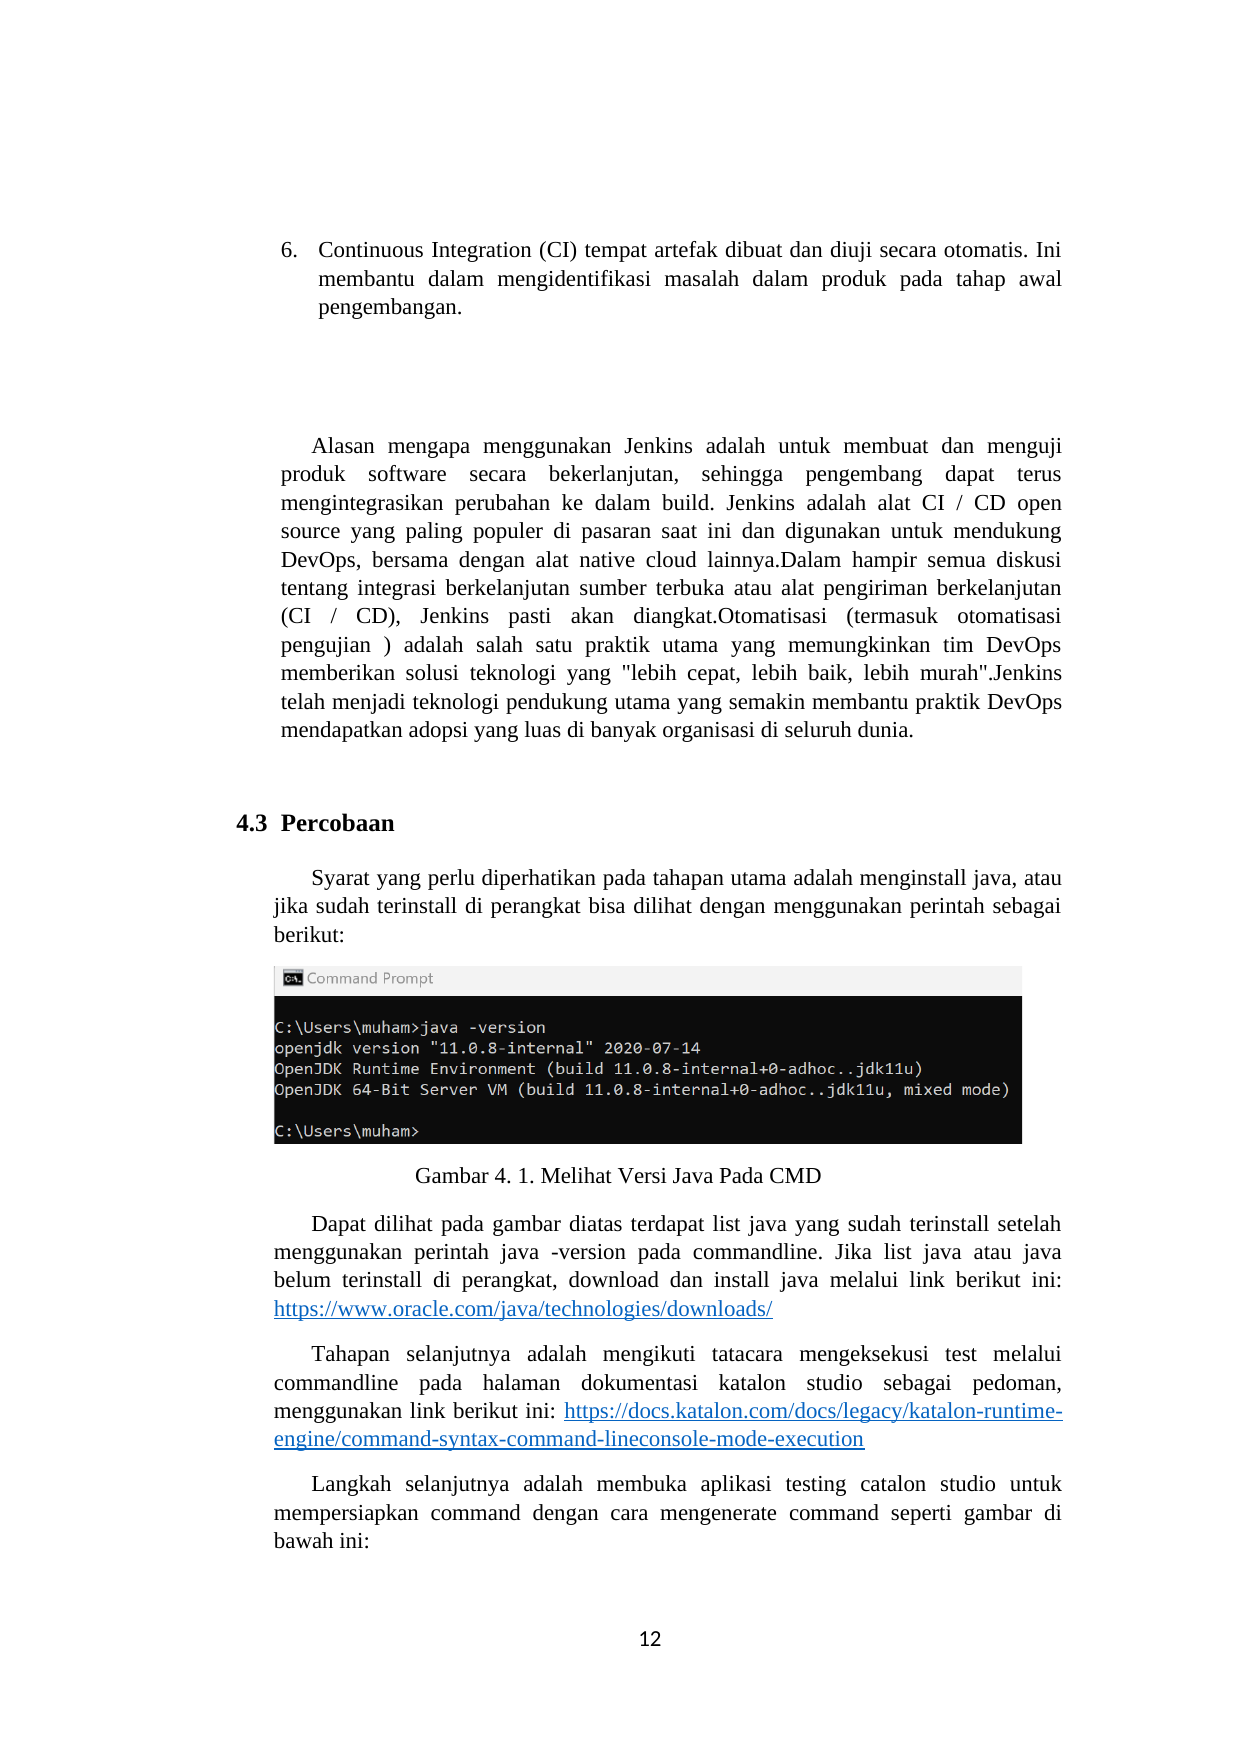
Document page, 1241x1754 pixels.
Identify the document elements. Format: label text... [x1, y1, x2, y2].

text Gambar 4. 1. Melihat Versi Java Pada CMD [386, 1162, 1063, 1189]
text Alasan mengapa menggunakan Jenkins adalah untuk membuat dan menguji produk software secara bekerlanjutan, sehingga pengembang dapat terus mengintegrasikan perubahan ke dalam build. Jenkins adalah alat CI / CD open source yang paling populer di pasaran saat ini dan digunakan untuk mendukung DevOps, bersama dengan alat native cloud lainnya.Dalam hampir semua diskusi tentang integrasi berkelanjutan sumber terbuka atau alat pengiriman berkelanjutan (CI / CD), Jenkins pasti akan diangkat.Otomatisasi (termasuk otomatisasi pengujian ) adalah salah satu praktik utama yang memungkinkan tim DevOps memberikan solusi teknologi yang "lebih cepat, lebih baik, lebih murah".Jenkins telah menjadi teknologi pendukung utama yang semakin membantu praktik DevOps mendapatkan adopsi yang luas di banyak organisasi di seluruh dunia. [281, 432, 1063, 743]
text Tahapan selanjutnya adalah mengikuti tatacara mengeksekusi test melalui commandline pada halaman dokumentasi katalon studio sebagai pedoman, menggunakan link berikut ini: https://docs.katalon.com/docs/legacy/katalon-runtime-engine/command-syntax-command-lineconsole-mode-execution [274, 1340, 1063, 1452]
list Continuous Integration (CI) tempat artefak dibuat dan diuji secara otomatis. Ini membantu dalam mengidentifikasi masalah dalam produk pada tahap awal pengembangan. [281, 236, 1063, 319]
subtitle Percobaan [236, 808, 1051, 837]
list Langkah selanjutnya adalah membuka aplikasi testing catalon studio untuk mempersiapkan command dengan cara mengenerate command seperti gambar di bawah ini: [274, 1471, 1063, 1554]
picture [273, 966, 1023, 1144]
text Syarat yang perlu diperhatikan pada tahapan utama adalah menginstall java, atau jika sudah terinstall di perangkat bisa dilihat dengan menggunakan perintah sebagai berikut: [274, 864, 1063, 947]
text Dapat dilihat pada gambar diatas terdapat list java yang sudah terinstall setelah menggunakan perintah java -version pada commandline. Jika list java atau java belum terinstall di perangkat, download dan install java melalui link berikut ini: https://www.oracle.com/java/technologies/downloads/ [274, 1210, 1063, 1321]
